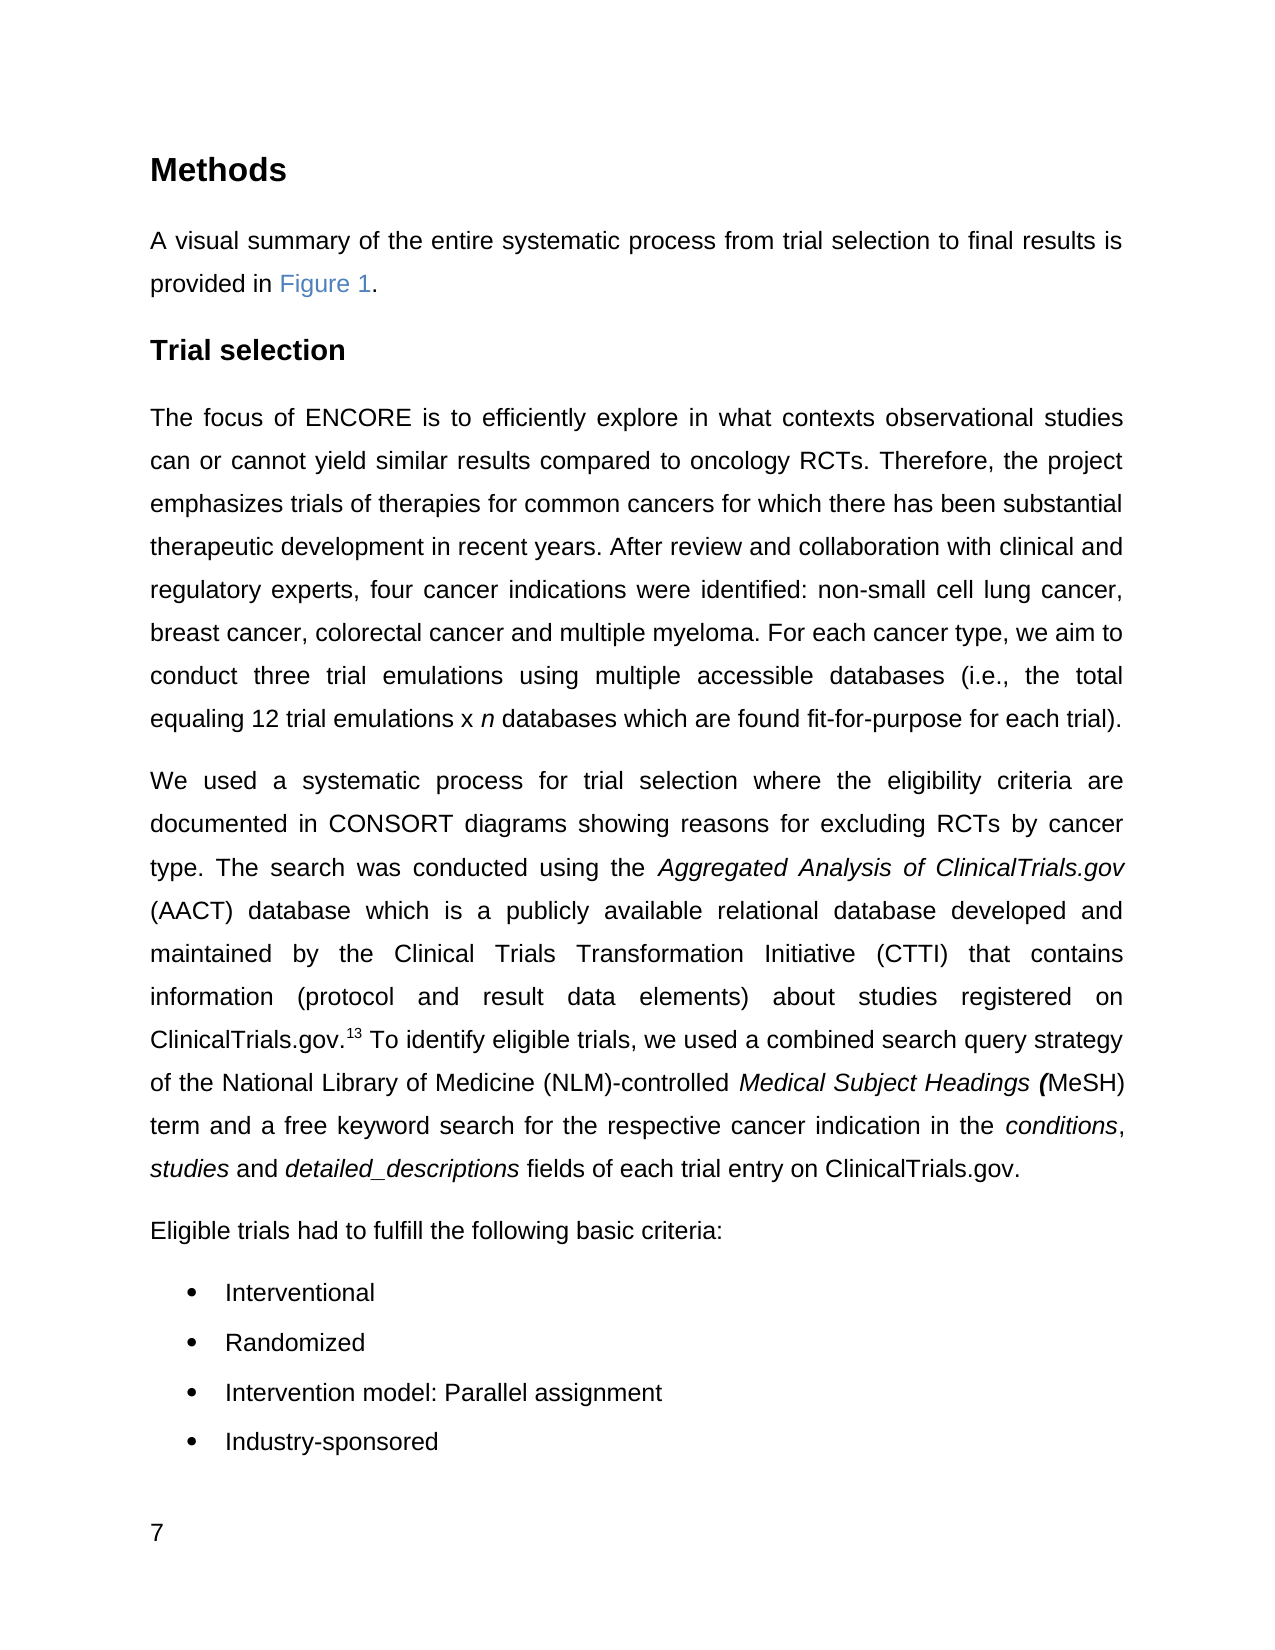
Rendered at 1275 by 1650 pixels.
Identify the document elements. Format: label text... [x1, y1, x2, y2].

text We used a systematic process for trial selection where the eligibility criteria are documented in CONSORT diagrams showing reasons for excluding RCTs by cancer type. The search was conducted using the Aggregated Analysis of ClinicalTrials.gov (AACT) database which is a publicly available relational database developed and maintained by the Clinical Trials Transformation Initiative (CTTI) that contains information (protocol and result data elements) about studies registered on ClinicalTrials.gov.13 To identify eligible trials, we used a combined search query strategy of the National Library of Medicine (NLM)-controlled Medical Subject Headings (MeSH) term and a free keyword search for the respective cancer indication in the conditions, studies and detailed_descriptions fields of each trial entry on ClinicalTrials.gov. [150, 766, 1125, 1183]
list Interventional [187, 1278, 1125, 1307]
text A visual summary of the entire systematic process from trial selection to final results is provided in Figure 1. [150, 226, 1125, 298]
list Randomized [187, 1328, 1125, 1357]
subtitle Trial selection [150, 333, 1125, 367]
text The focus of ENCORE is to efficiently explore in what contexts observational studies can or cannot yield similar results compared to oncology RCTs. Therefore, the project emphasizes trials of therapies for common cancers for which there has been substantial therapeutic development in recent years. After review and collaboration with clinical and regulatory experts, four cancer indications were identified: non-small cell lung cancer, breast cancer, colorectal cancer and multiple myeloma. For each cancer type, we aim to conduct three trial emulations using multiple accessible databases (i.e., the total equaling 12 trial emulations x n databases which are found fit-for-purpose for each trial). [150, 402, 1125, 733]
list Intervention model: Parallel assignment [187, 1377, 1125, 1406]
text Eligible trials had to fulfill the following basic criteria: [150, 1216, 1125, 1245]
subtitle Methods [150, 150, 1125, 188]
list Industry-sponsored [187, 1427, 1125, 1456]
